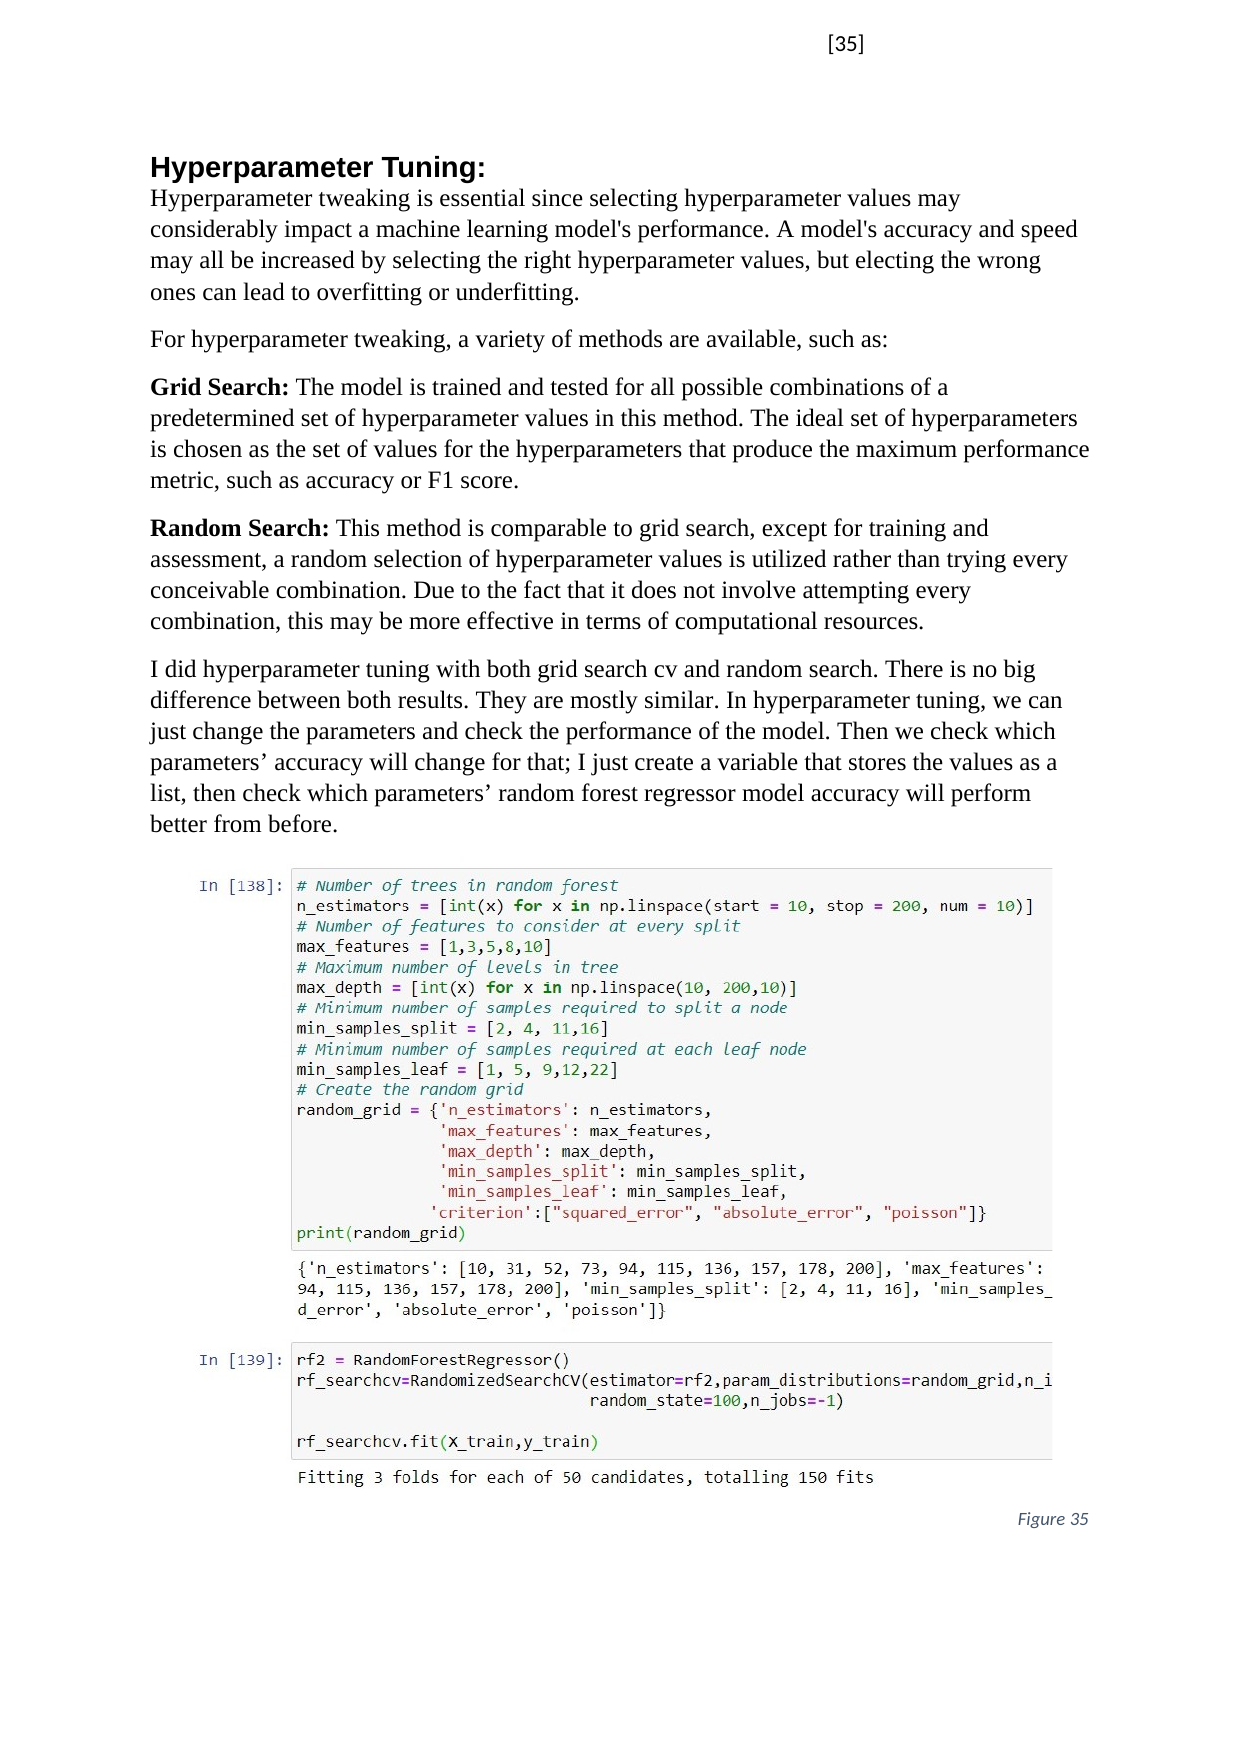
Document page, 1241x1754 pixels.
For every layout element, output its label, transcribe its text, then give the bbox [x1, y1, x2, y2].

text Figure 35 [150, 1508, 1090, 1531]
text For hyperparameter tweaking, a variety of methods are available, such as: [150, 324, 1090, 353]
subtitle Hyperparameter Tuning: [150, 150, 1090, 183]
text Hyperparameter tweaking is essential since selecting hyperparameter values may considerably impact a machine learning model's performance. A model's accuracy and speed may all be increased by selecting the right hyperparameter values, but electing the wrong ones can lead to overfitting or underfitting. [150, 183, 1090, 305]
picture [187, 856, 1053, 1489]
text I did hyperparameter tuning with both grid search cv and random search. There is no big difference between both results. They are mostly similar. In hyperparameter tuning, we can just change the parameters and check the performance of the model. Then we check which parameters’ accuracy will change for that; I just create a variable that stores the values as a list, then check which parameters’ random forest regressor model accuracy will perform better from before. [150, 654, 1090, 838]
text Random Search: This method is comparable to grid search, except for training and assessment, a random selection of hyperparameter values is utilized rather than trying every conceivable combination. Due to the fact that it does not involve attempting every combination, this may be more effective in terms of computational resources. [150, 513, 1090, 635]
text Grid Search: The model is trained and tested for all possible combinations of a predetermined set of hyperparameter values in this method. The ideal set of hyperparameters is chosen as the set of values for the hyperparameters that produce the maximum performance metric, such as accuracy or F1 score. [150, 372, 1090, 494]
